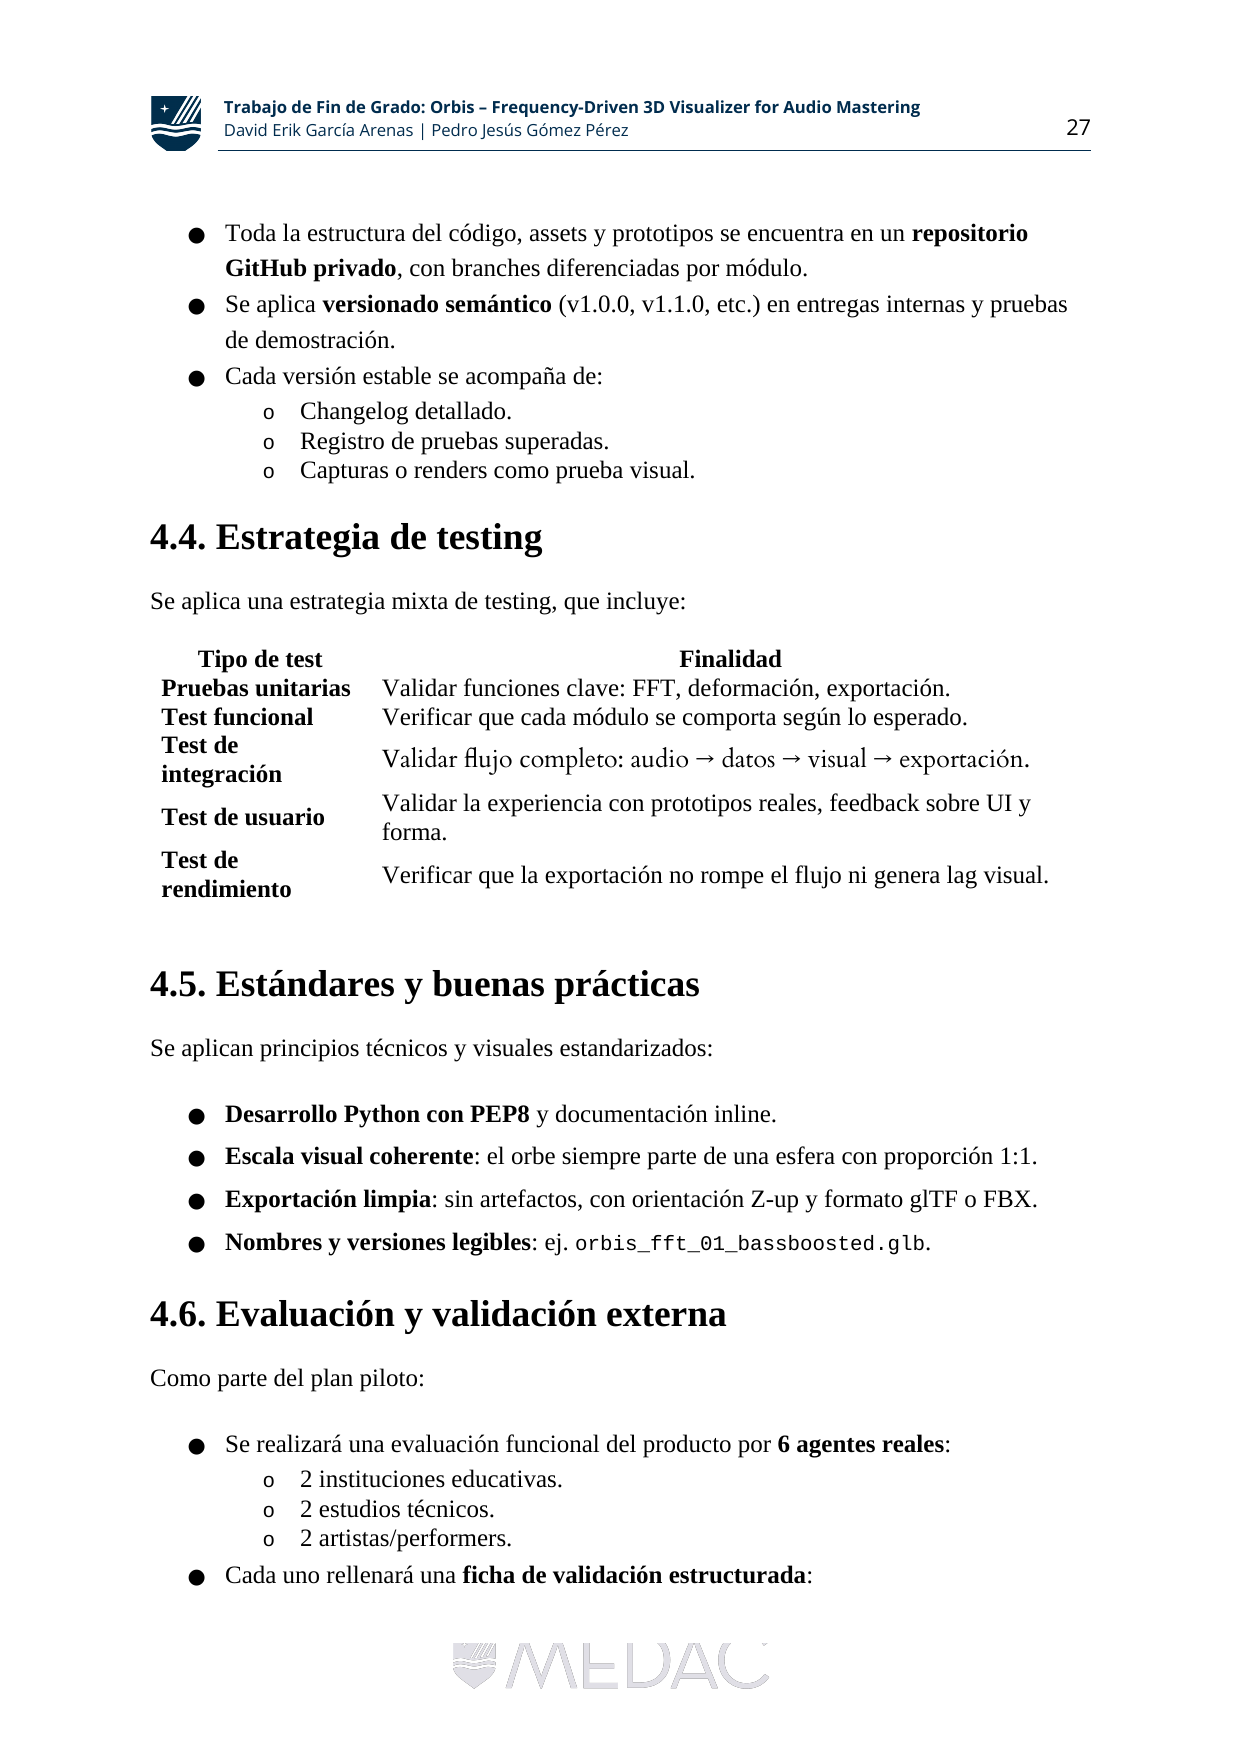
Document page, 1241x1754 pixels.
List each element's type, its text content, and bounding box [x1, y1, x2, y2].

table_cell Pruebas unitarias [150, 673, 370, 702]
table_cell Test de rendimiento [150, 846, 370, 903]
text Se aplican principios técnicos y visuales estandarizados: [150, 1033, 1090, 1062]
table_cell Test de integración [150, 731, 370, 788]
text Se aplica una estrategia mixta de testing, que incluye: [150, 586, 1090, 615]
table_header Finalidad [370, 644, 1091, 673]
table_cell [370, 731, 1091, 788]
list 2 artistas/performers. [262, 1523, 1090, 1553]
table_header Tipo de test [150, 644, 370, 673]
text 4.4. Estrategia de testing [150, 514, 1090, 557]
list Se realizará una evaluación funcional del producto por 6 agentes reales: [187, 1421, 1090, 1464]
list Capturas o renders como prueba visual. [262, 455, 1090, 485]
list Nombres y versiones legibles: ej. orbis_fft_01_bassboosted.glb. [187, 1219, 1090, 1262]
table_cell Test de usuario [150, 788, 370, 846]
list Escala visual coherente: el orbe siempre parte de una esfera con proporción 1:1. [187, 1134, 1090, 1177]
table_cell Validar la experiencia con prototipos reales, feedback sobre UI y forma. [370, 788, 1091, 846]
list Se aplica versionado semántico (v1.0.0, v1.1.0, etc.) en entregas internas y pruebas de demostración. [187, 282, 1090, 353]
table_cell Validar funciones clave: FFT, deformación, exportación. [370, 673, 1091, 702]
list 2 instituciones educativas. [262, 1464, 1090, 1494]
list Desarrollo Python con PEP8 y documentación inline. [187, 1091, 1090, 1134]
text 4.5. Estándares y buenas prácticas [150, 961, 1090, 1004]
list 2 estudios técnicos. [262, 1494, 1090, 1523]
table_cell Verificar que cada módulo se comporta según lo esperado. [370, 702, 1091, 731]
list Toda la estructura del código, assets y prototipos se encuentra en un repositorio GitHub privado, con branches diferenciadas por módulo. [187, 211, 1090, 282]
text Como parte del plan piloto: [150, 1363, 1090, 1392]
table_cell Verificar que la exportación no rompe el flujo ni genera lag visual. [370, 846, 1091, 903]
list Registro de pruebas superadas. [262, 426, 1090, 455]
picture [428, 1643, 794, 1699]
list Changelog detallado. [262, 396, 1090, 426]
list Exportación limpia: sin artefactos, con orientación Z-up y formato glTF o FBX. [187, 1177, 1090, 1219]
list Cada versión estable se acompaña de: [187, 353, 1090, 396]
list Cada uno rellenará una ficha de validación estructurada: [187, 1553, 1090, 1596]
table_cell Test funcional [150, 702, 370, 731]
picture [138, 79, 209, 173]
text 4.6. Evaluación y validación externa [150, 1291, 1090, 1334]
